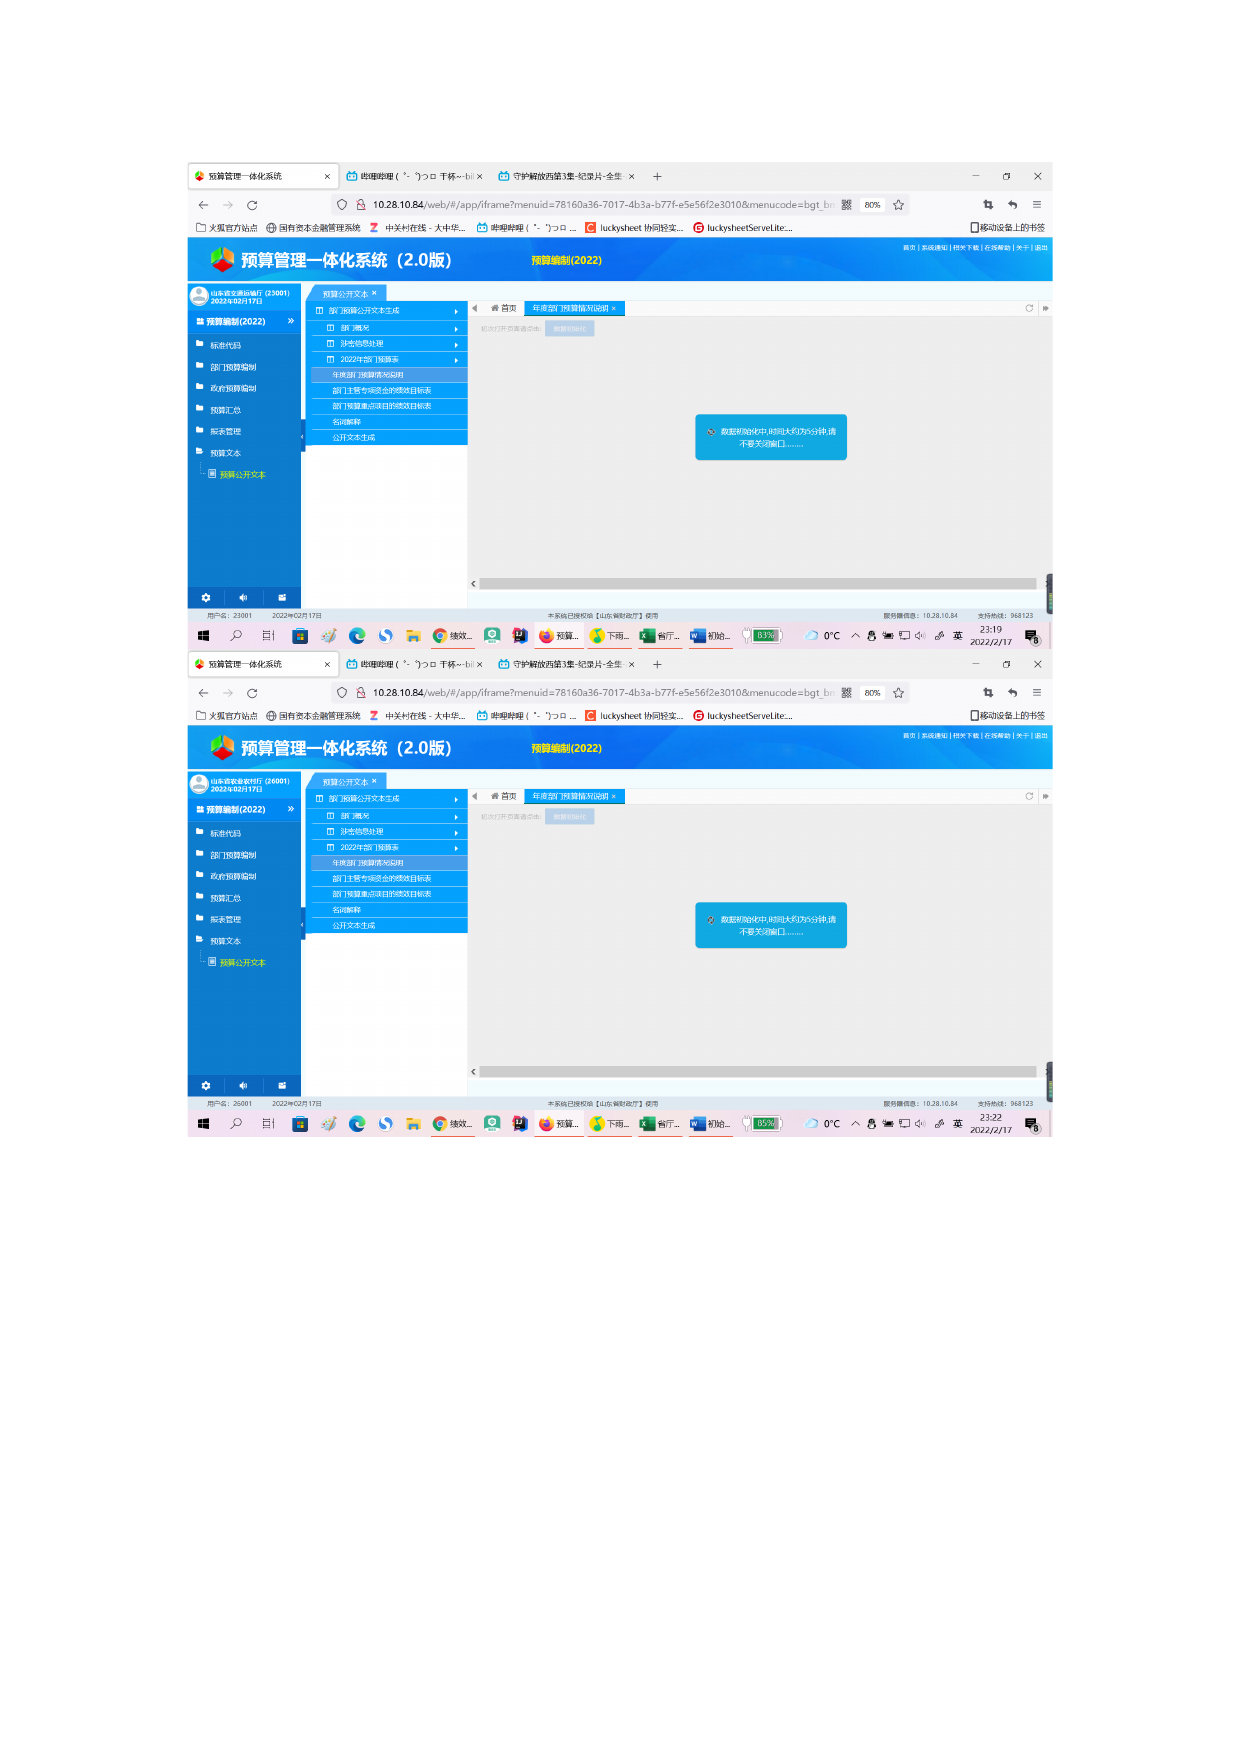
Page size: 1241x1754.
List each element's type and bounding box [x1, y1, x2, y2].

picture [187, 162, 1053, 1137]
